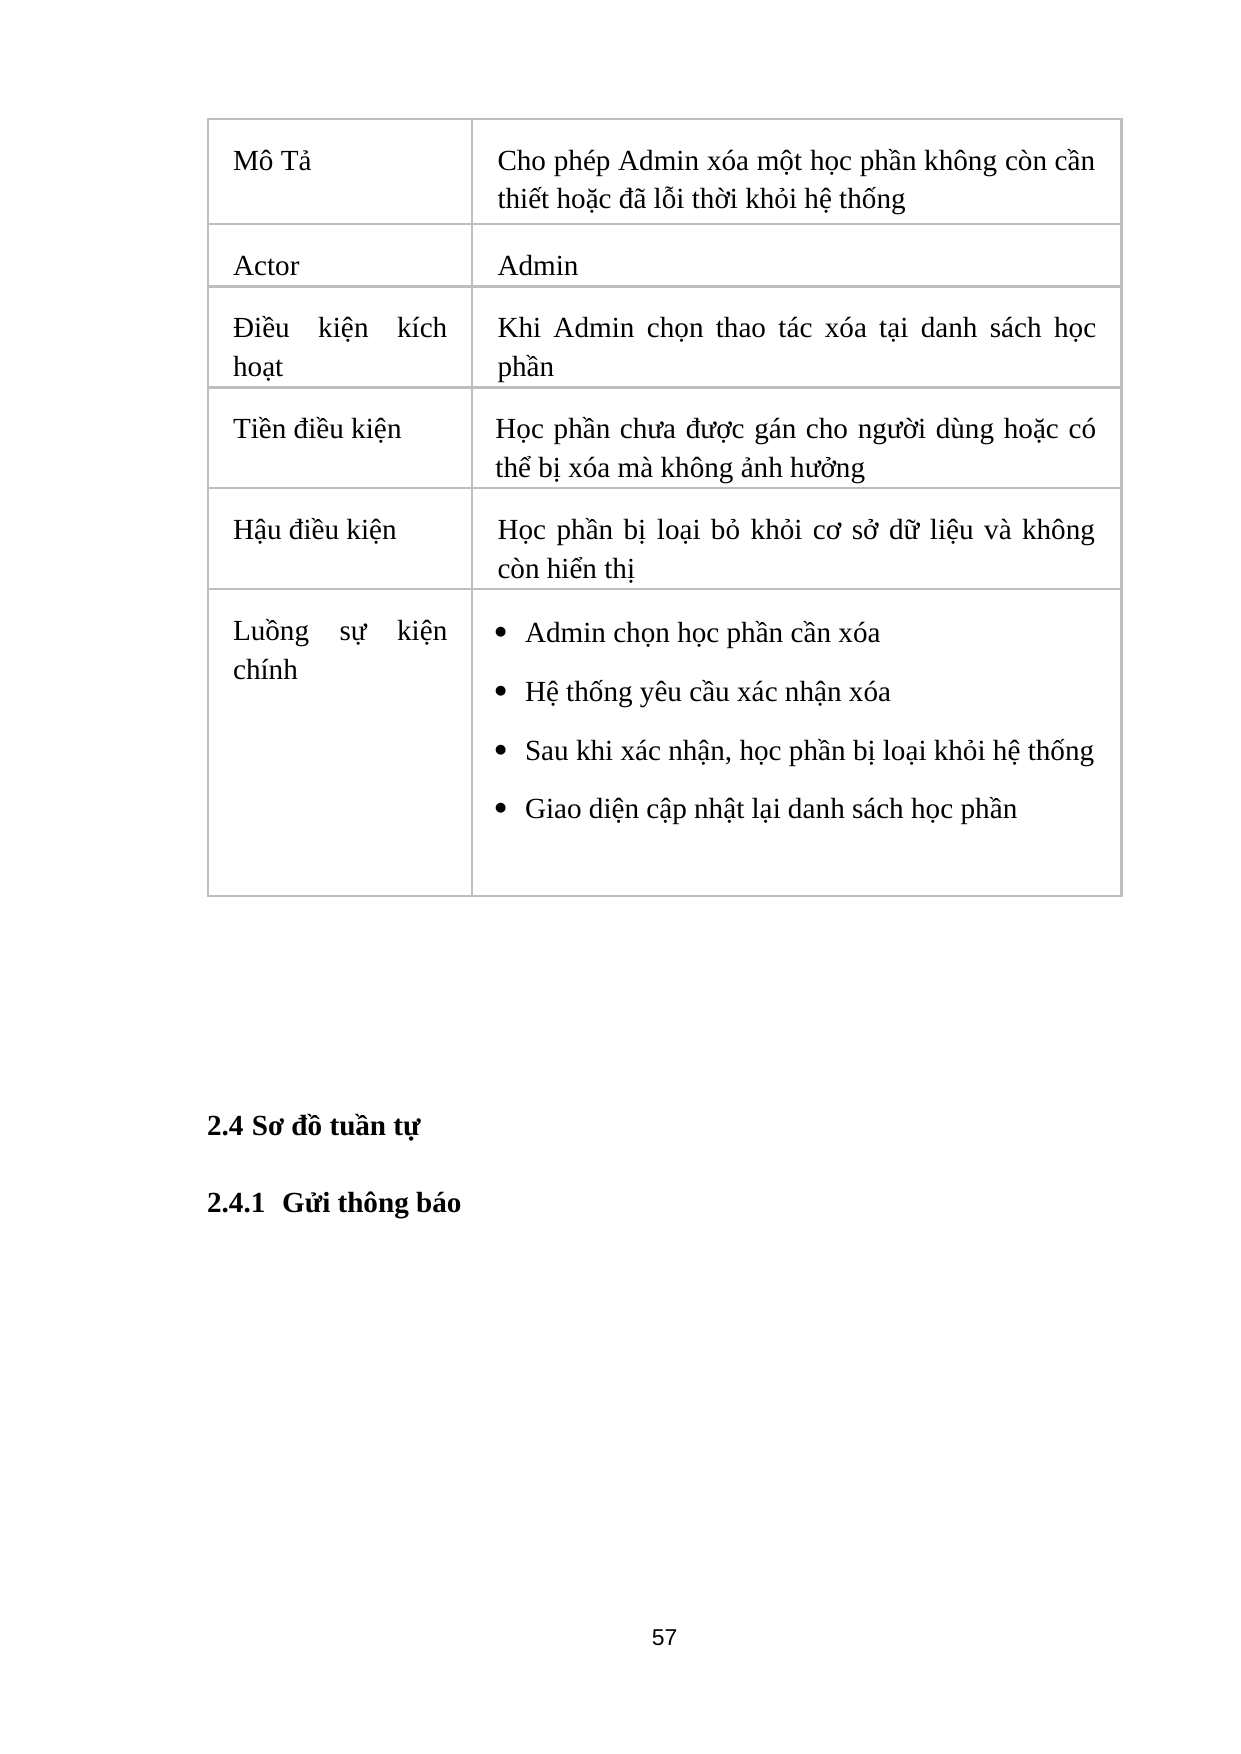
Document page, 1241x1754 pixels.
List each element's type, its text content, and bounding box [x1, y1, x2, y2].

table_cell Khi Admin chọn thao tác xóa tại danh sách học phần [473, 288, 1120, 386]
list Sơ đồ tuần tự [207, 1108, 1122, 1142]
table_cell Admin [473, 225, 1120, 285]
table_cell Hậu điều kiện [209, 489, 471, 588]
table_cell Mô Tả [209, 120, 471, 223]
list Gửi thông báo [207, 1186, 1122, 1219]
table_cell Điều kiện kích hoạt [209, 288, 471, 386]
table_cell Tiền điều kiện [209, 389, 471, 487]
table_cell Actor [209, 225, 471, 285]
table_cell Admin chọn học phần cần xóa Hệ thống yêu cầu xác nhận xóa Sau khi xác nhận, học phần bị loại khỏi hệ thống Giao diện cập nhật lại danh sách học phần [473, 590, 1120, 895]
table_cell Luồng sự kiện chính [209, 590, 471, 895]
table_cell Cho phép Admin xóa một học phần không còn cần thiết hoặc đã lỗi thời khỏi hệ thống [473, 120, 1120, 223]
table_cell Học phần chưa được gán cho người dùng hoặc có thể bị xóa mà không ảnh hưởng [473, 389, 1120, 487]
table_cell Học phần bị loại bỏ khỏi cơ sở dữ liệu và không còn hiển thị [473, 489, 1120, 588]
